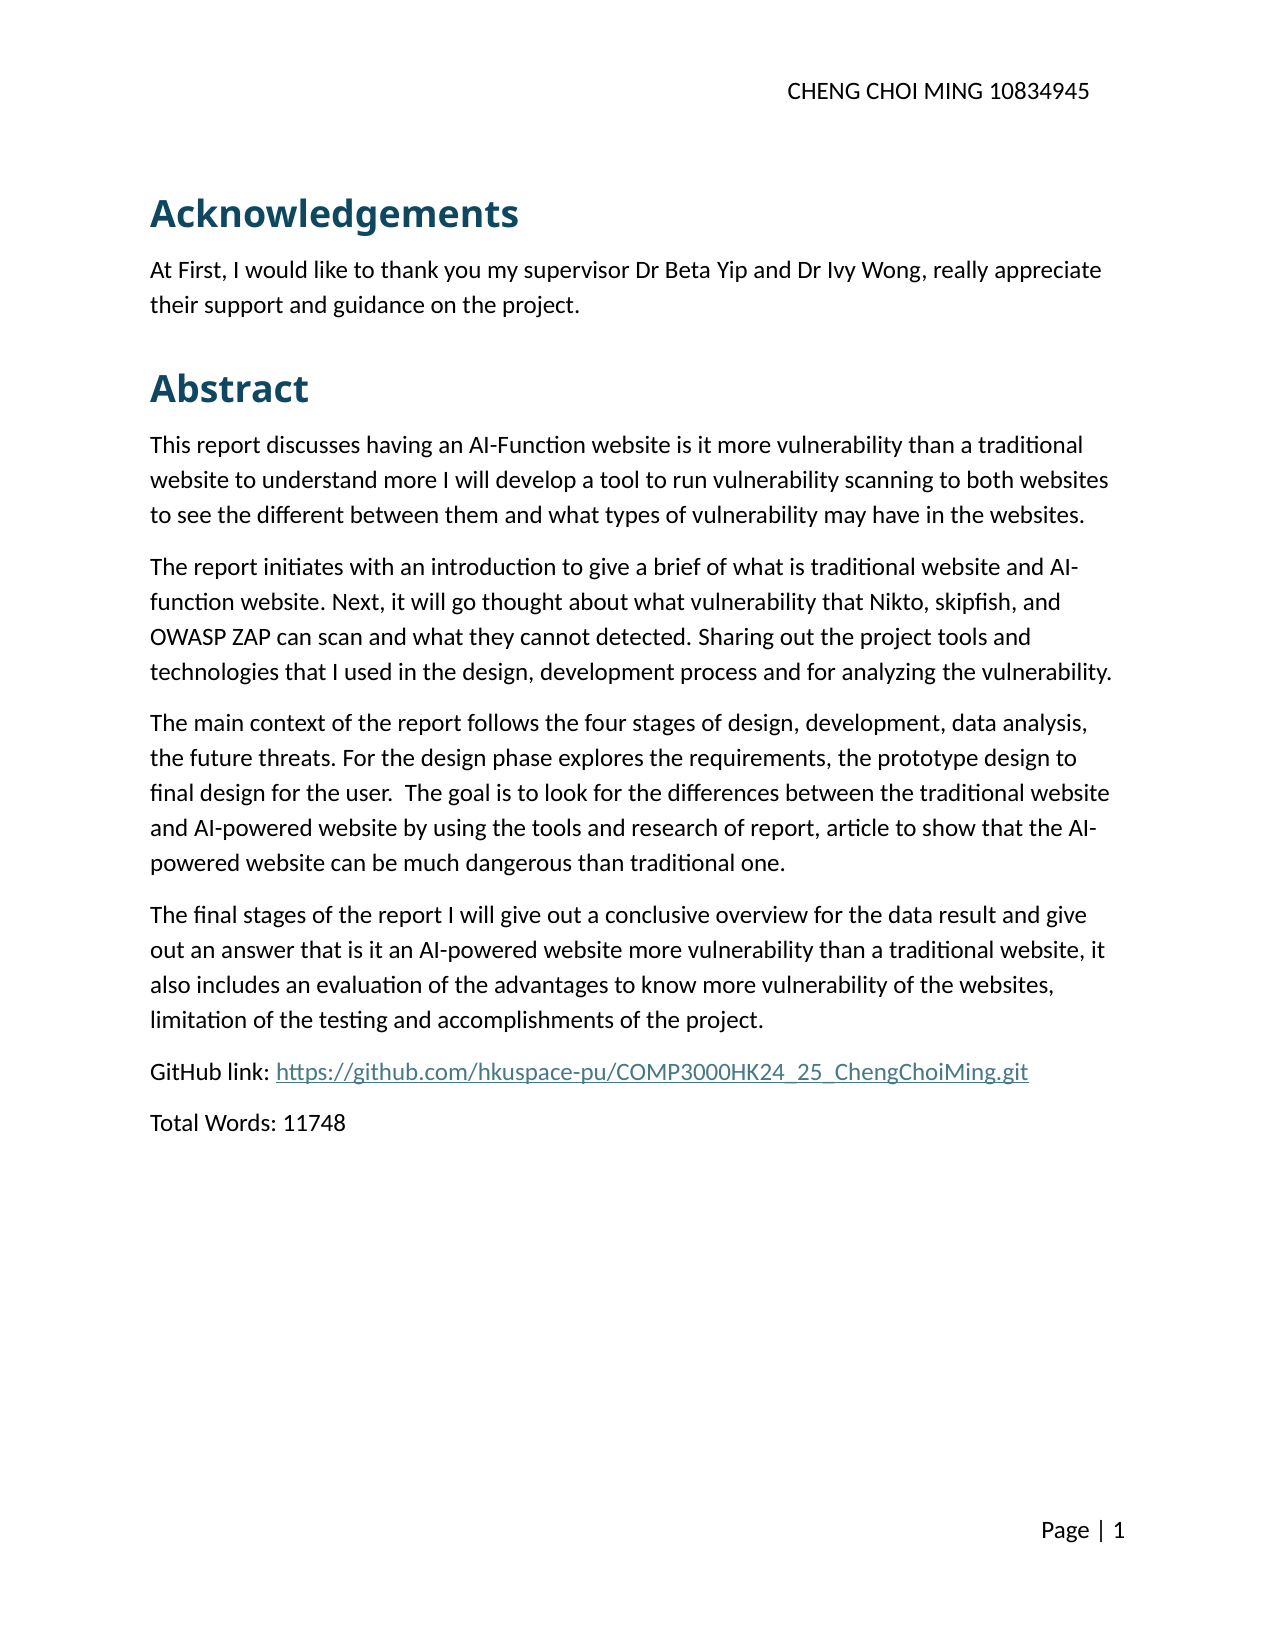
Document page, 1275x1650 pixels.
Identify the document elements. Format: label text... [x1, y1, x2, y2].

text Total Words: 11748 [150, 1107, 1125, 1138]
text The final stages of the report I will give out a conclusive overview for the data result and give out an answer that is it an AI-powered website more vulnerability than a traditional website, it also includes an evaluation of the advantages to know more vulnerability of the websites, limitation of the testing and accomplishments of the project. [150, 899, 1125, 1034]
text The report initiates with an introduction to give a brief of what is traditional website and AI-function website. Next, it will go thought about what vulnerability that Nikto, skipfish, and OWASP ZAP can scan and what they cannot detected. Sharing out the project tools and technologies that I used in the design, development process and for analyzing the vulnerability. [150, 551, 1125, 686]
subtitle Abstract [150, 362, 1125, 413]
subtitle Acknowledgements [150, 187, 1125, 238]
text The main context of the report follows the four stages of design, development, data analysis, the future threats. For the design phase explores the requirements, the prototype design to final design for the user. The goal is to look for the differences between the traditional website and AI-powered website by using the tools and research of report, article to show that the AI-powered website can be much dangerous than traditional one. [150, 707, 1125, 878]
text At First, I would like to thank you my supervisor Dr Beta Yip and Dr Ivy Wong, really appreciate their support and guidance on the project. [150, 254, 1125, 320]
text This report discusses having an AI-Function website is it more vulnerability than a traditional website to understand more I will develop a tool to run vulnerability scanning to both websites to see the different between them and what types of vulnerability may have in the websites. [150, 429, 1125, 529]
text GitHub link: https://github.com/hkuspace-pu/COMP3000HK24_25_ChengChoiMing.git [150, 1056, 1125, 1086]
